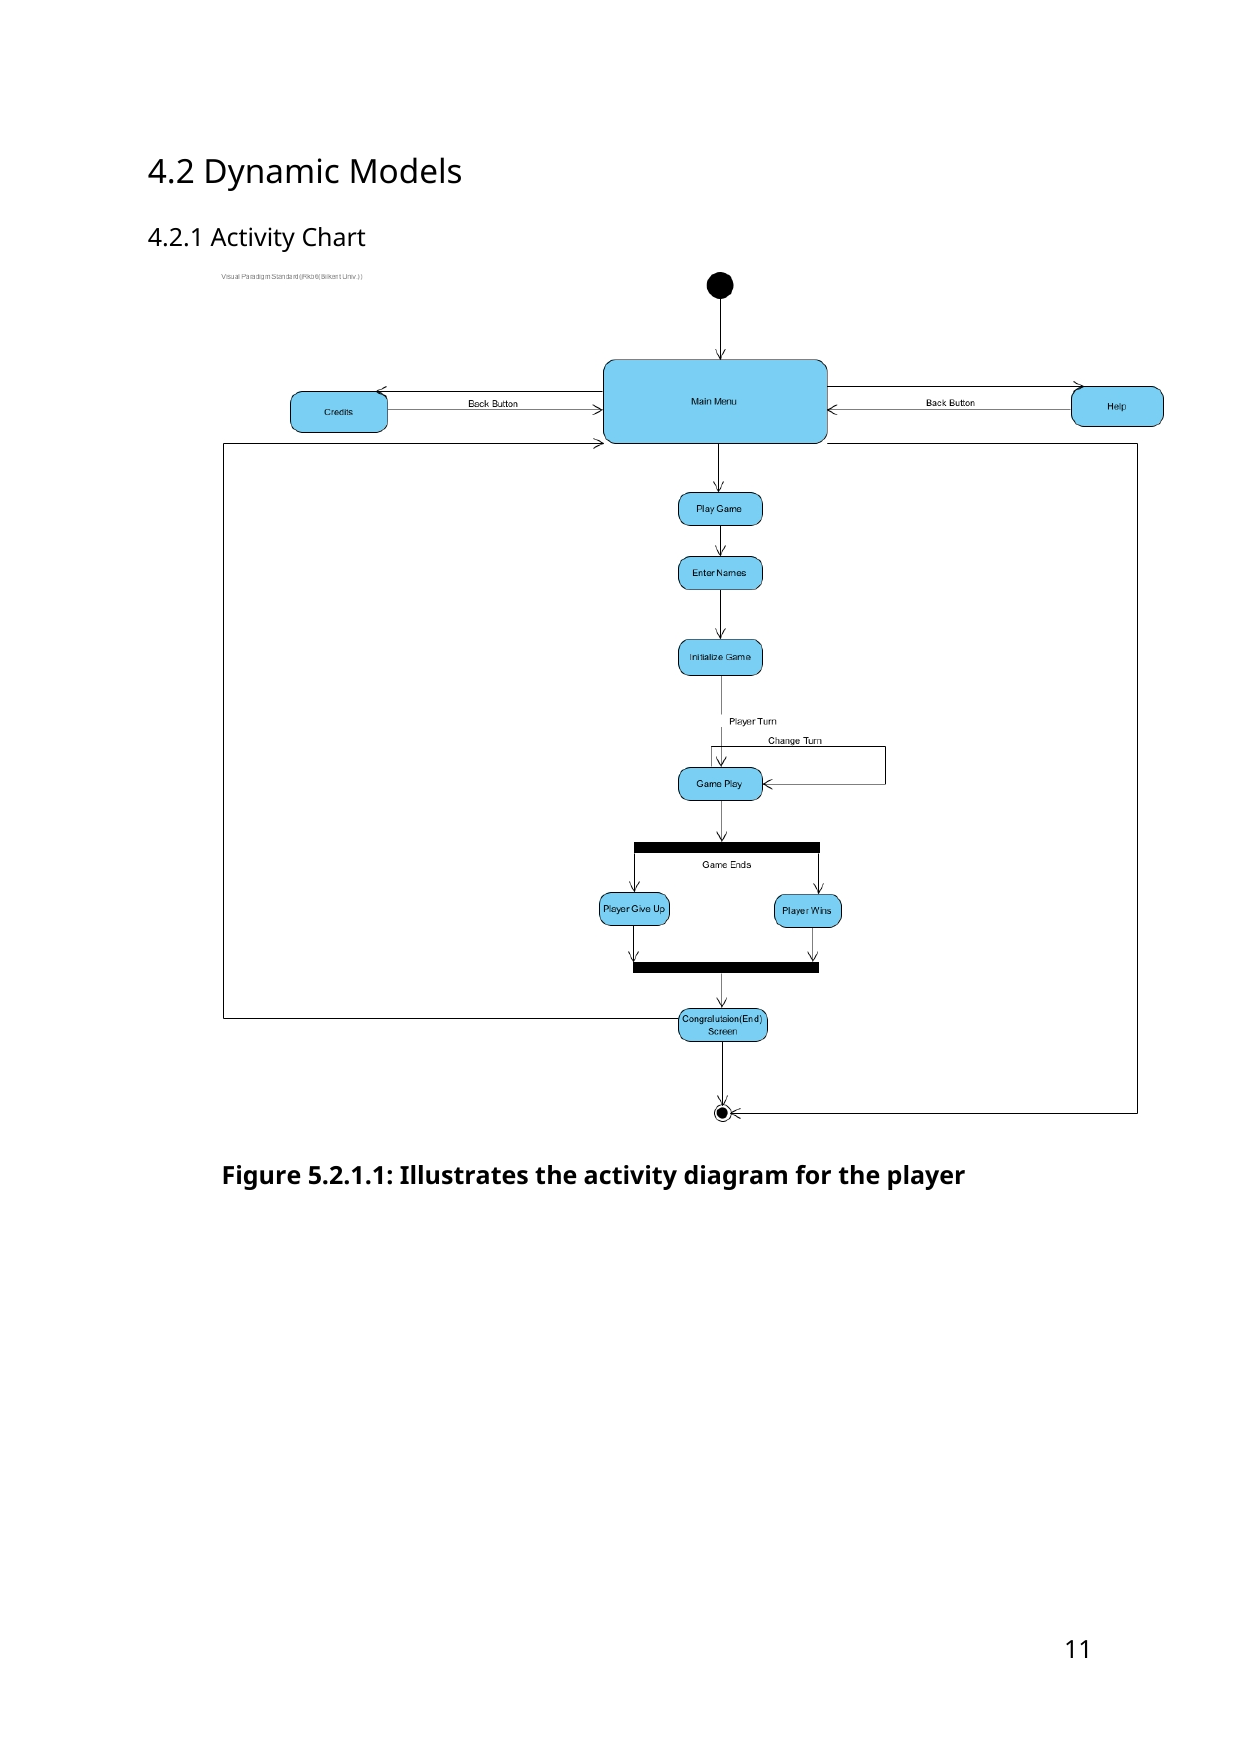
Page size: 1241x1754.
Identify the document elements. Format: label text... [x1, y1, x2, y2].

picture [221, 270, 1166, 1124]
subtitle 4.2 Dynamic Models [148, 148, 1093, 193]
subtitle 4.2.1 Activity Chart [148, 220, 1093, 254]
text Figure 5.2.1.1: Illustrates the activity diagram for the player [148, 1158, 1093, 1192]
